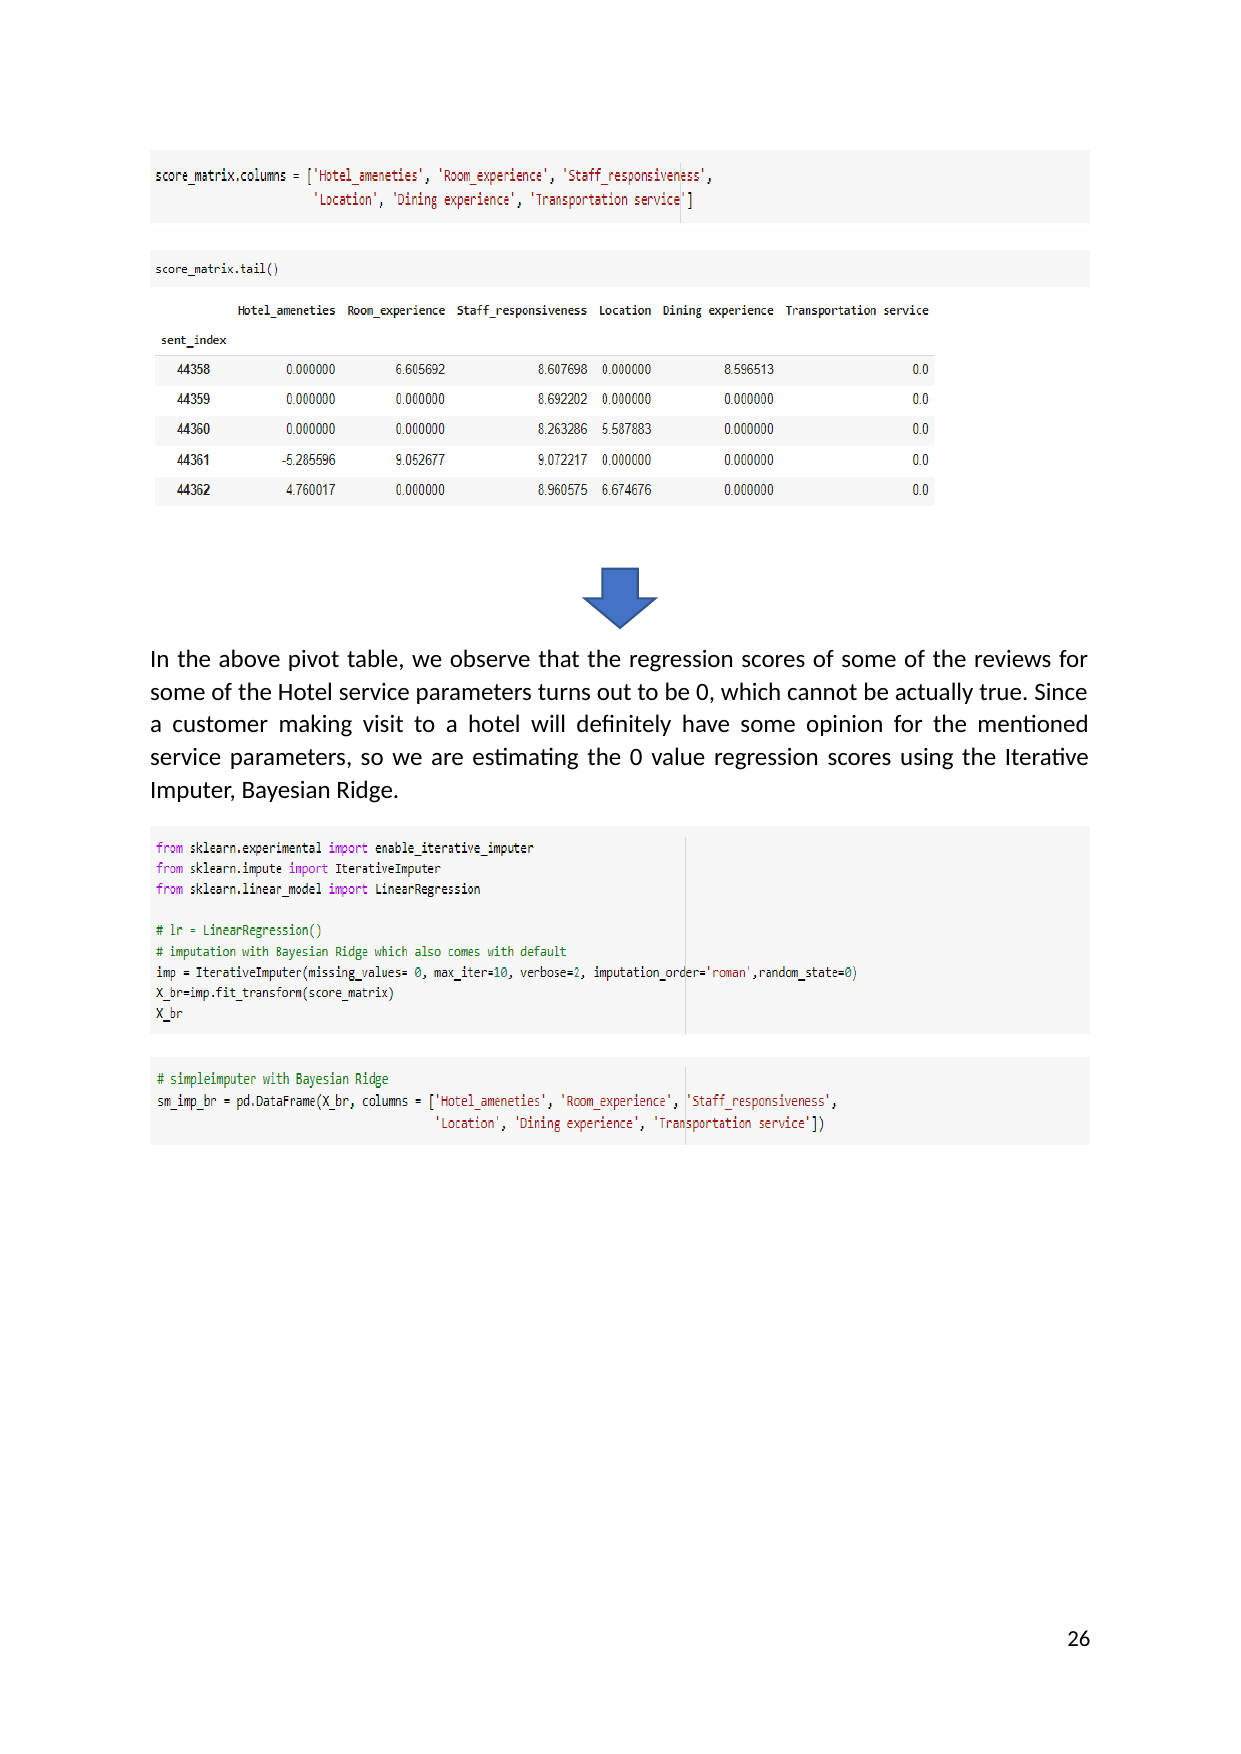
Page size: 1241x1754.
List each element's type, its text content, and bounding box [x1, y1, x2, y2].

picture [150, 823, 1090, 1039]
picture [150, 250, 1091, 525]
picture [150, 150, 1091, 232]
picture [150, 1057, 1091, 1156]
text In the above pivot table, we observe that the regression scores of some of the reviews for some of the Hotel service parameters turns out to be 0, which cannot be actually true. Since a customer making visit to a hotel will definitely have some opinion for the mentioned service parameters, so we are estimating the 0 value regression scores using the Iterative Imputer, Bayesian Ridge. [150, 643, 1090, 805]
